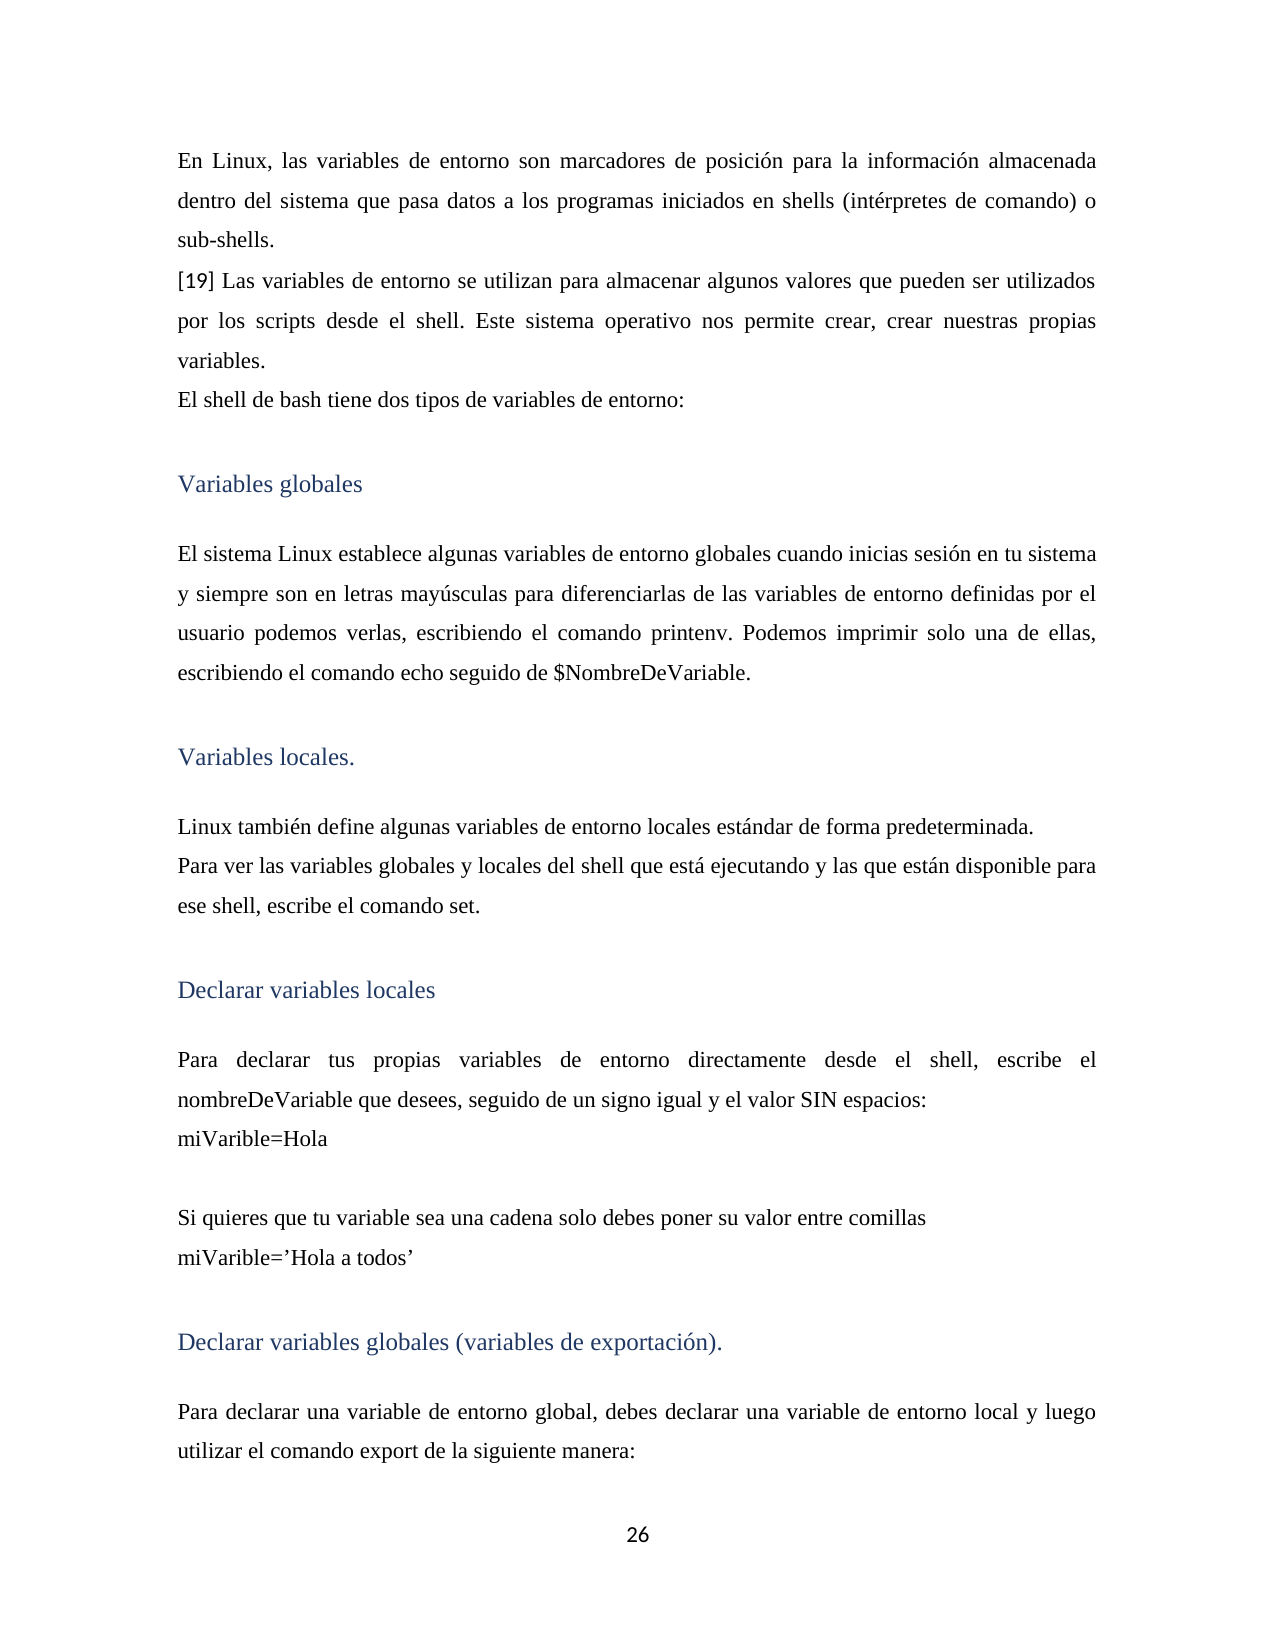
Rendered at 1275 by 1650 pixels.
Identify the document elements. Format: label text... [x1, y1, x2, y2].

text Linux también define algunas variables de entorno locales estándar de forma predeterminada. [177, 813, 1098, 839]
text miVarible=Hola [177, 1125, 1098, 1152]
subtitle Declarar variables globales (variables de exportación). [177, 1327, 1098, 1356]
subtitle Declarar variables locales [177, 975, 1098, 1004]
text miVarible=’Hola a todos’ [177, 1244, 1098, 1270]
text Para ver las variables globales y locales del shell que está ejecutando y las que están disponible para ese shell, escribe el comando set. [177, 853, 1098, 918]
text Si quieres que tu variable sea una cadena solo debes poner su valor entre comillas [177, 1204, 1098, 1231]
subtitle Variables globales [177, 469, 1098, 498]
subtitle Variables locales. [177, 742, 1098, 771]
text En Linux, las variables de entorno son marcadores de posición para la información almacenada dentro del sistema que pasa datos a los programas iniciados en shells (intérpretes de comando) o sub-shells. [177, 148, 1098, 253]
text Para declarar una variable de entorno global, debes declarar una variable de entorno local y luego utilizar el comando export de la siguiente manera: [177, 1398, 1098, 1464]
text Las variables de entorno se utilizan para almacenar algunos valores que pueden ser utilizados por los scripts desde el shell. Este sistema operativo nos permite crear, crear nuestras propias variables. [177, 266, 1098, 373]
text Para declarar tus propias variables de entorno directamente desde el shell, escribe el nombreDeVariable que desees, seguido de un signo igual y el valor SIN espacios: [177, 1046, 1098, 1112]
text El sistema Linux establece algunas variables de entorno globales cuando inicias sesión en tu sistema y siempre son en letras mayúsculas para diferenciarlas de las variables de entorno definidas por el usuario podemos verlas, escribiendo el comando printenv. Podemos imprimir solo una de ellas, escribiendo el comando echo seguido de $NombreDeVariable. [177, 540, 1098, 685]
text El shell de bash tiene dos tipos de variables de entorno: [177, 386, 1098, 412]
